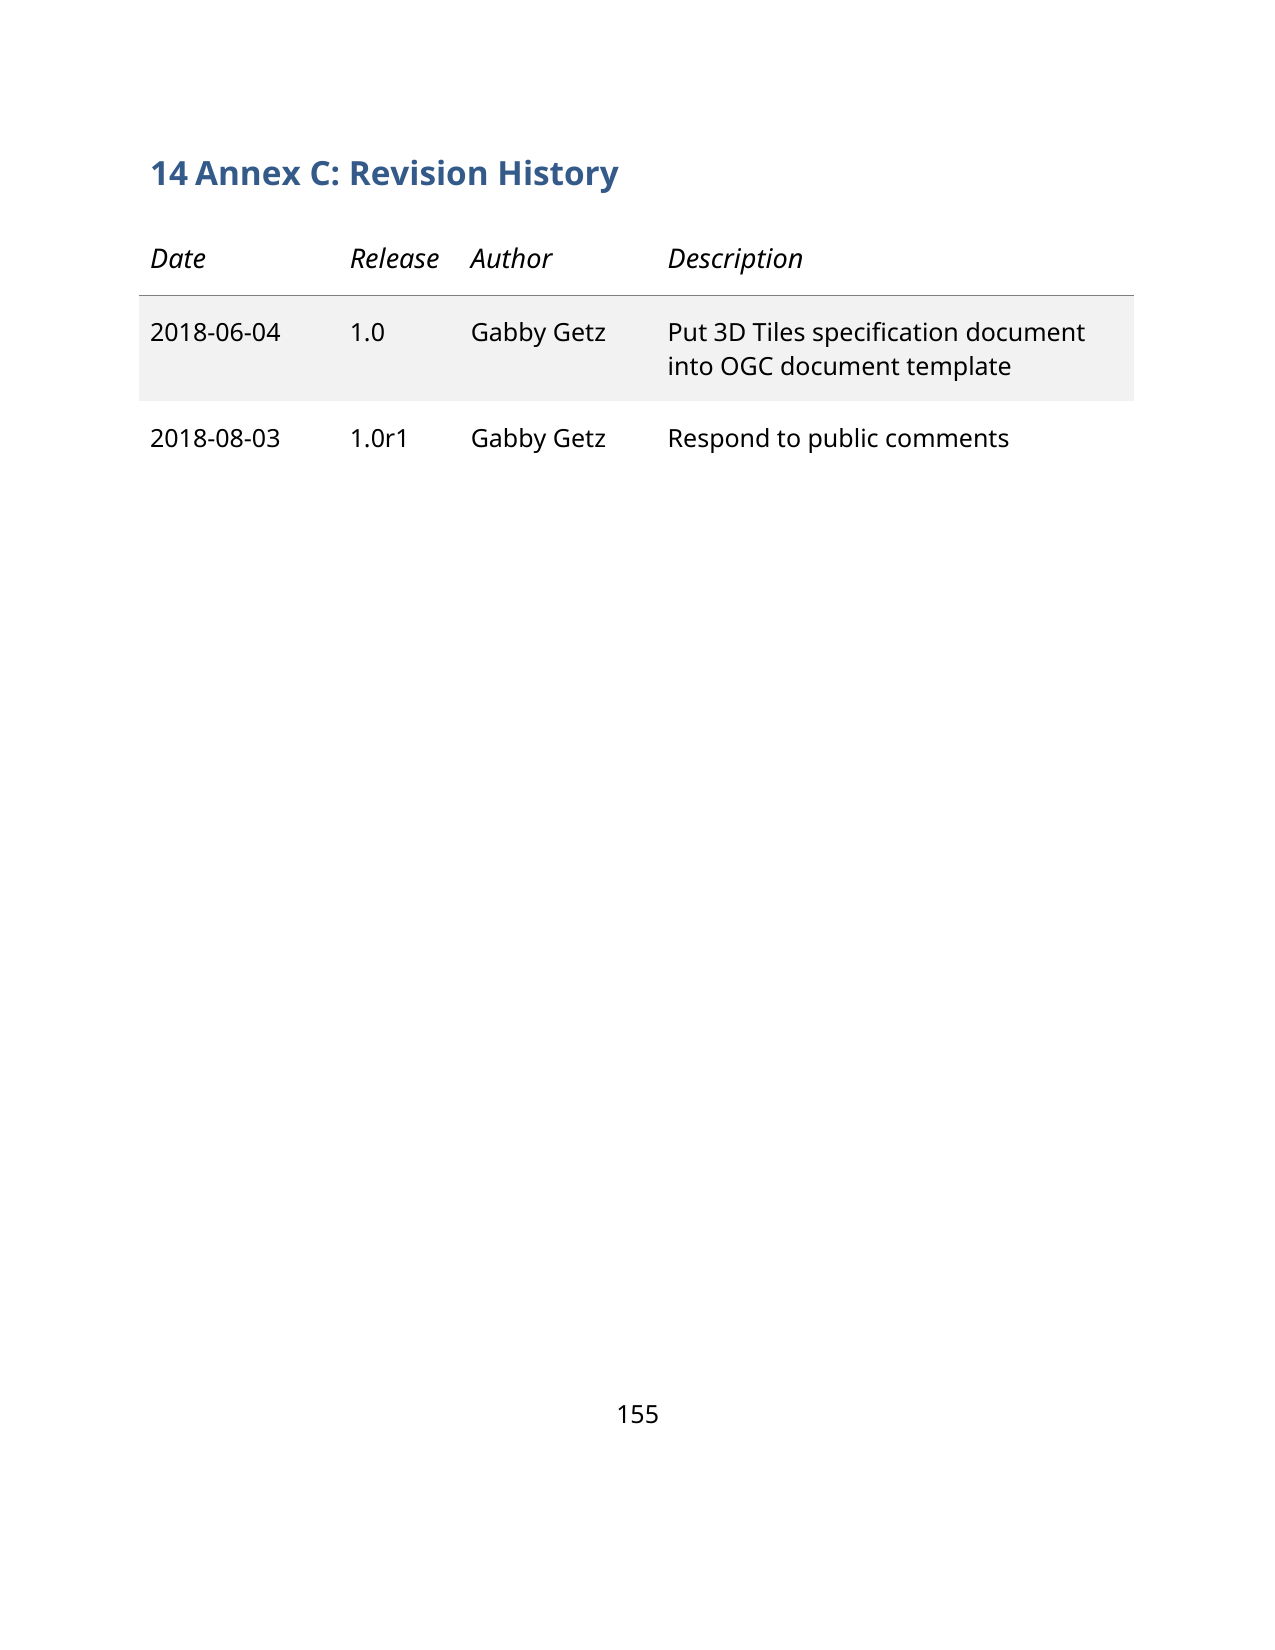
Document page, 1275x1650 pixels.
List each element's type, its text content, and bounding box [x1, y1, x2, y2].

table_header Release [338, 220, 459, 295]
table_cell Gabby Getz [459, 296, 656, 401]
table_cell 2018-06-04 [139, 296, 338, 401]
table_cell 2018-08-03 [139, 401, 338, 473]
table_header Description [656, 220, 1134, 295]
table_cell 1.0 [338, 296, 459, 401]
table_cell Put 3D Tiles specification document into OGC document template [656, 296, 1134, 401]
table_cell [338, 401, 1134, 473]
subtitle Annex C: Revision History [150, 150, 1125, 195]
table_header Author [459, 220, 656, 295]
table_header Date [139, 220, 338, 295]
